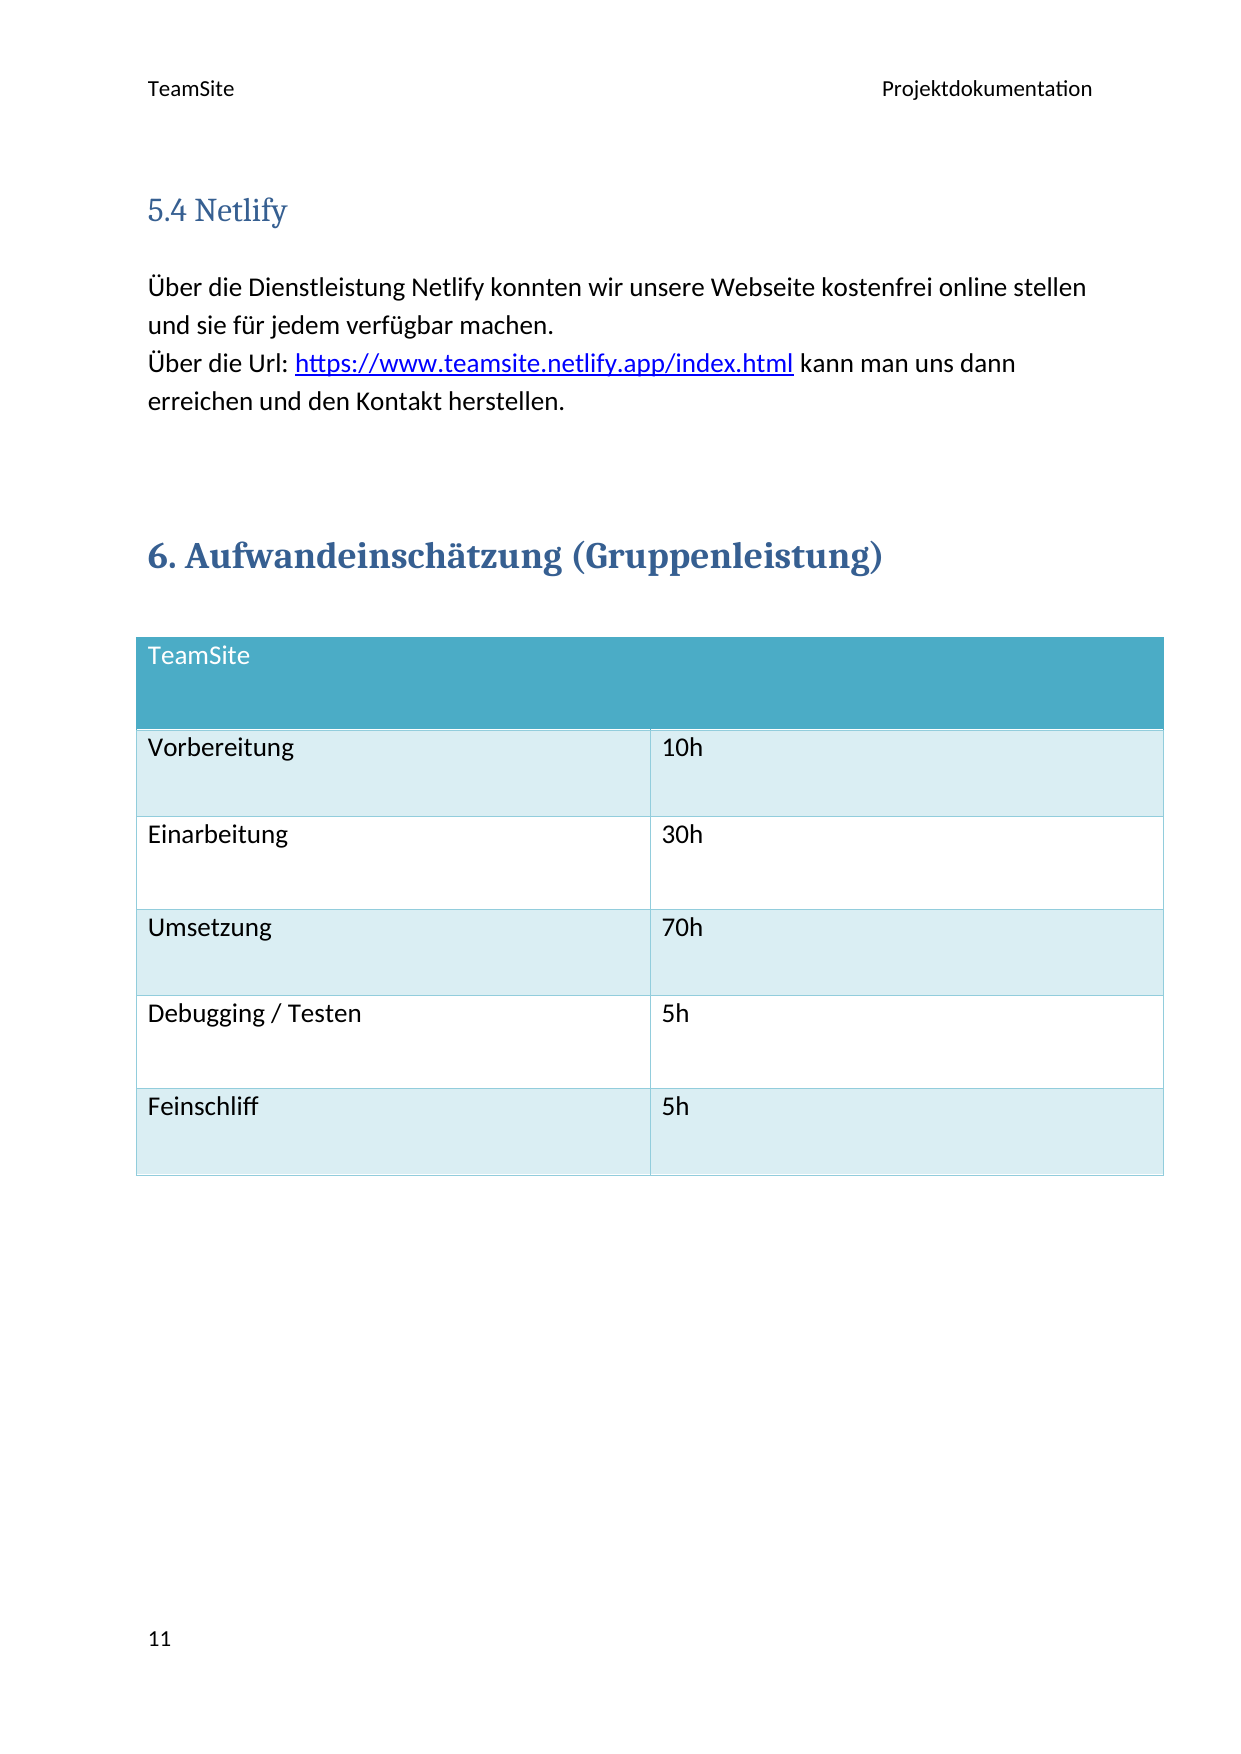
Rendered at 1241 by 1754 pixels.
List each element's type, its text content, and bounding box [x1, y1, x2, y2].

table_cell 30h [651, 817, 1163, 909]
table_cell 5h [651, 1089, 1163, 1174]
table_cell Einarbeitung [137, 817, 650, 909]
table_cell 70h [651, 910, 1163, 995]
table_cell Vorbereitung [137, 731, 650, 816]
table_header TeamSite [137, 638, 650, 729]
text Über die Dienstleistung Netlify konnten wir unsere Webseite kostenfrei online stellen und sie für jedem verfügbar machen. Über die Url: https://www.teamsite.netlify.app/index.html kann man uns dann erreichen und den Kontakt herstellen. [148, 270, 1092, 417]
table_cell 10h [651, 731, 1163, 816]
table_header [651, 638, 1163, 729]
subtitle 6. Aufwandeinschätzung (Gruppenleistung) [148, 534, 1092, 578]
table_cell Umsetzung [137, 910, 650, 995]
table_cell Debugging / Testen [137, 996, 650, 1088]
table_cell Feinschliff [137, 1089, 650, 1174]
table_cell 5h [651, 996, 1163, 1088]
subtitle 5.4 Netlify [148, 191, 1092, 266]
